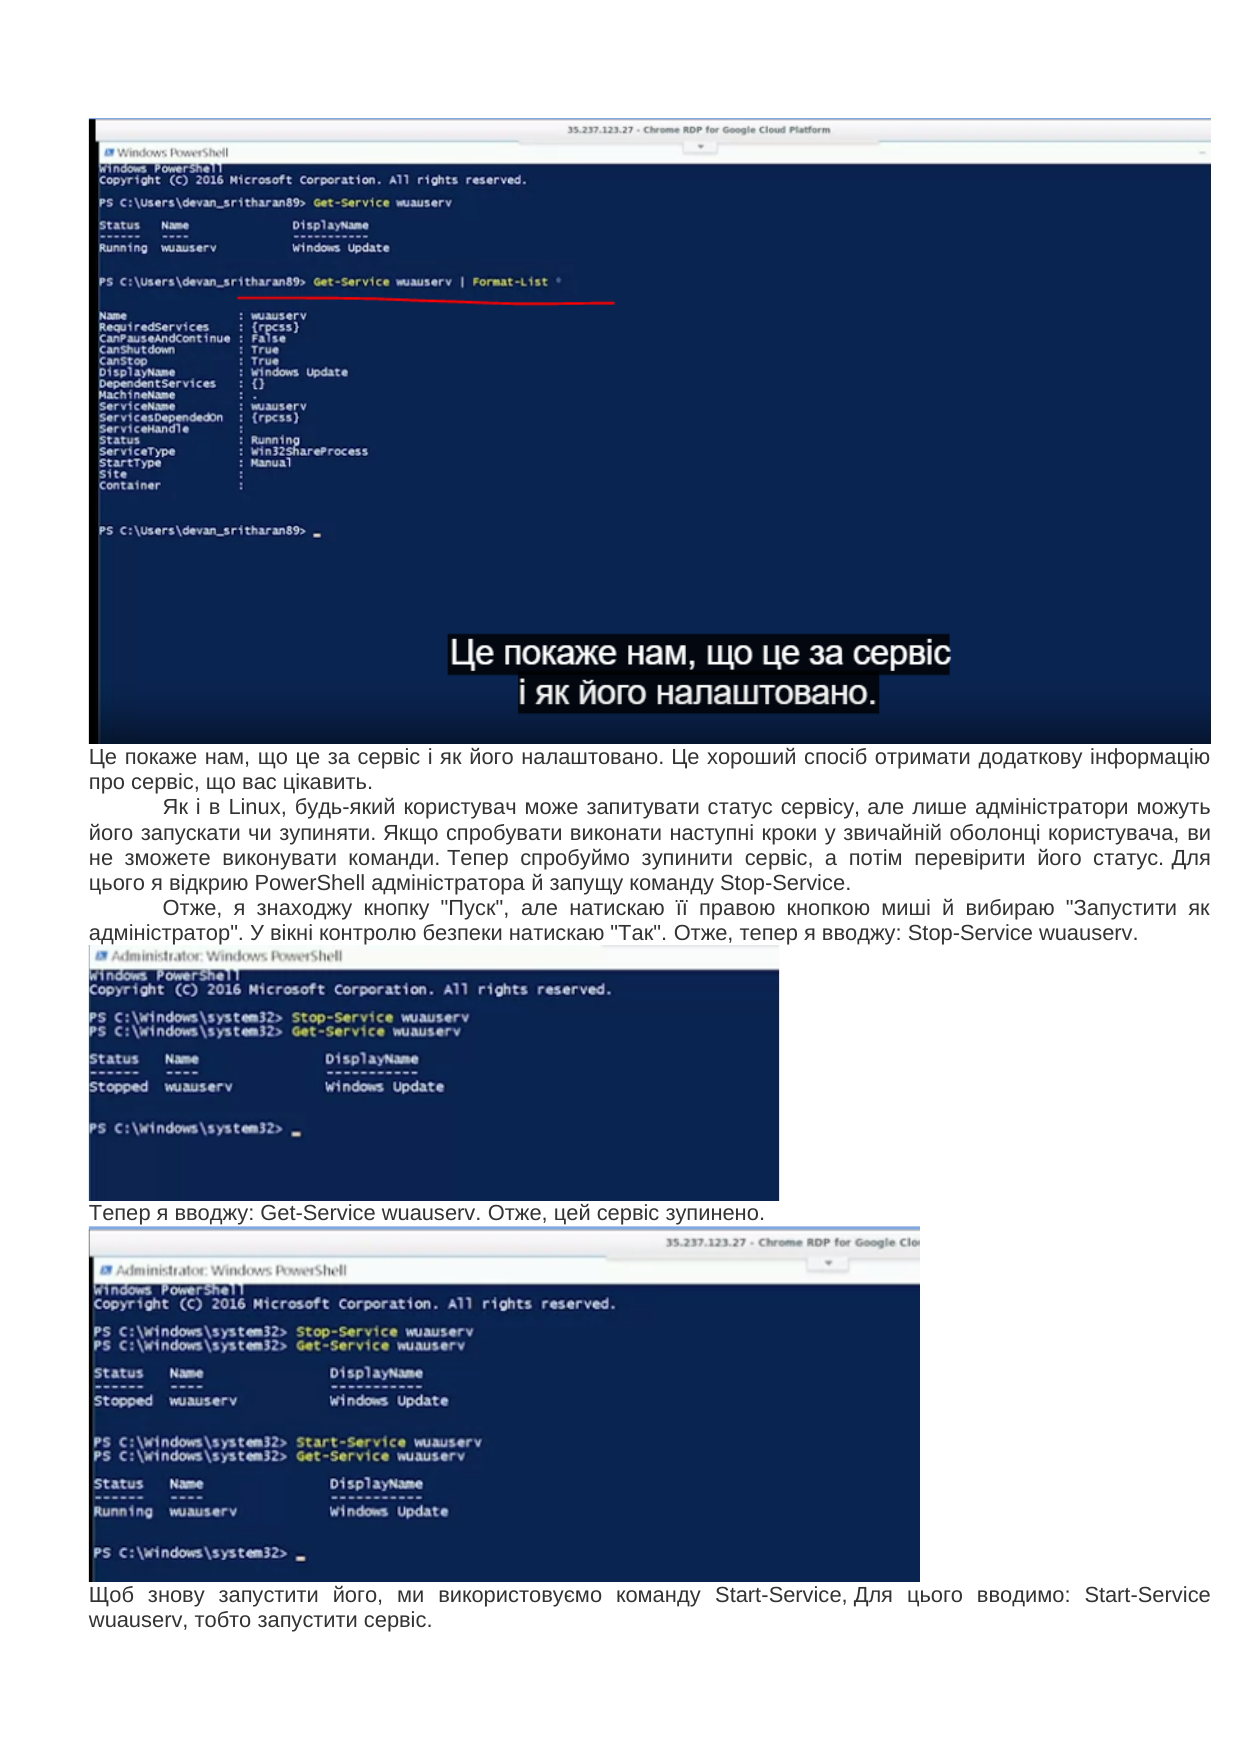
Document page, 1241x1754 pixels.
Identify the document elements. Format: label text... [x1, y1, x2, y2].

picture [88, 118, 1211, 744]
text Щоб знову запустити його, ми використовуємо команду Start-Service, Для цього вводимо: Start-Service wuauserv, тобто запустити сервіс. [89, 1582, 1211, 1632]
text Отже, я знаходжу кнопку "Пуск", але натискаю її правою кнопкою миші й вибираю "Запустити як адміністратор". У вікні контролю безпеки натискаю "Так". Отже, тепер я вводжу: Stop-Service wuauserv. [89, 895, 1211, 946]
text Це покаже нам, що це за сервіс і як його налаштовано. Це хороший спосіб отримати додаткову інформацію про сервіс, що вас цікавить. [89, 744, 1211, 794]
picture [88, 1225, 920, 1582]
text Як і в Linux, будь-який користувач може запитувати статус сервісу, але лише адміністратори можуть його запускати чи зупиняти. Якщо спробувати виконати наступні кроки у звичайній оболонці користувача, ви не зможете виконувати команди. Тепер спробуймо зупинити сервіс, а потім перевірити його статус. Для цього я відкрию PowerShell адміністратора й запущу команду Stop-Service. [89, 794, 1211, 895]
text Тепер я вводжу: Get-Service wuauserv. Отже, цей сервіс зупинено. [89, 1200, 1211, 1225]
picture [88, 945, 780, 1201]
